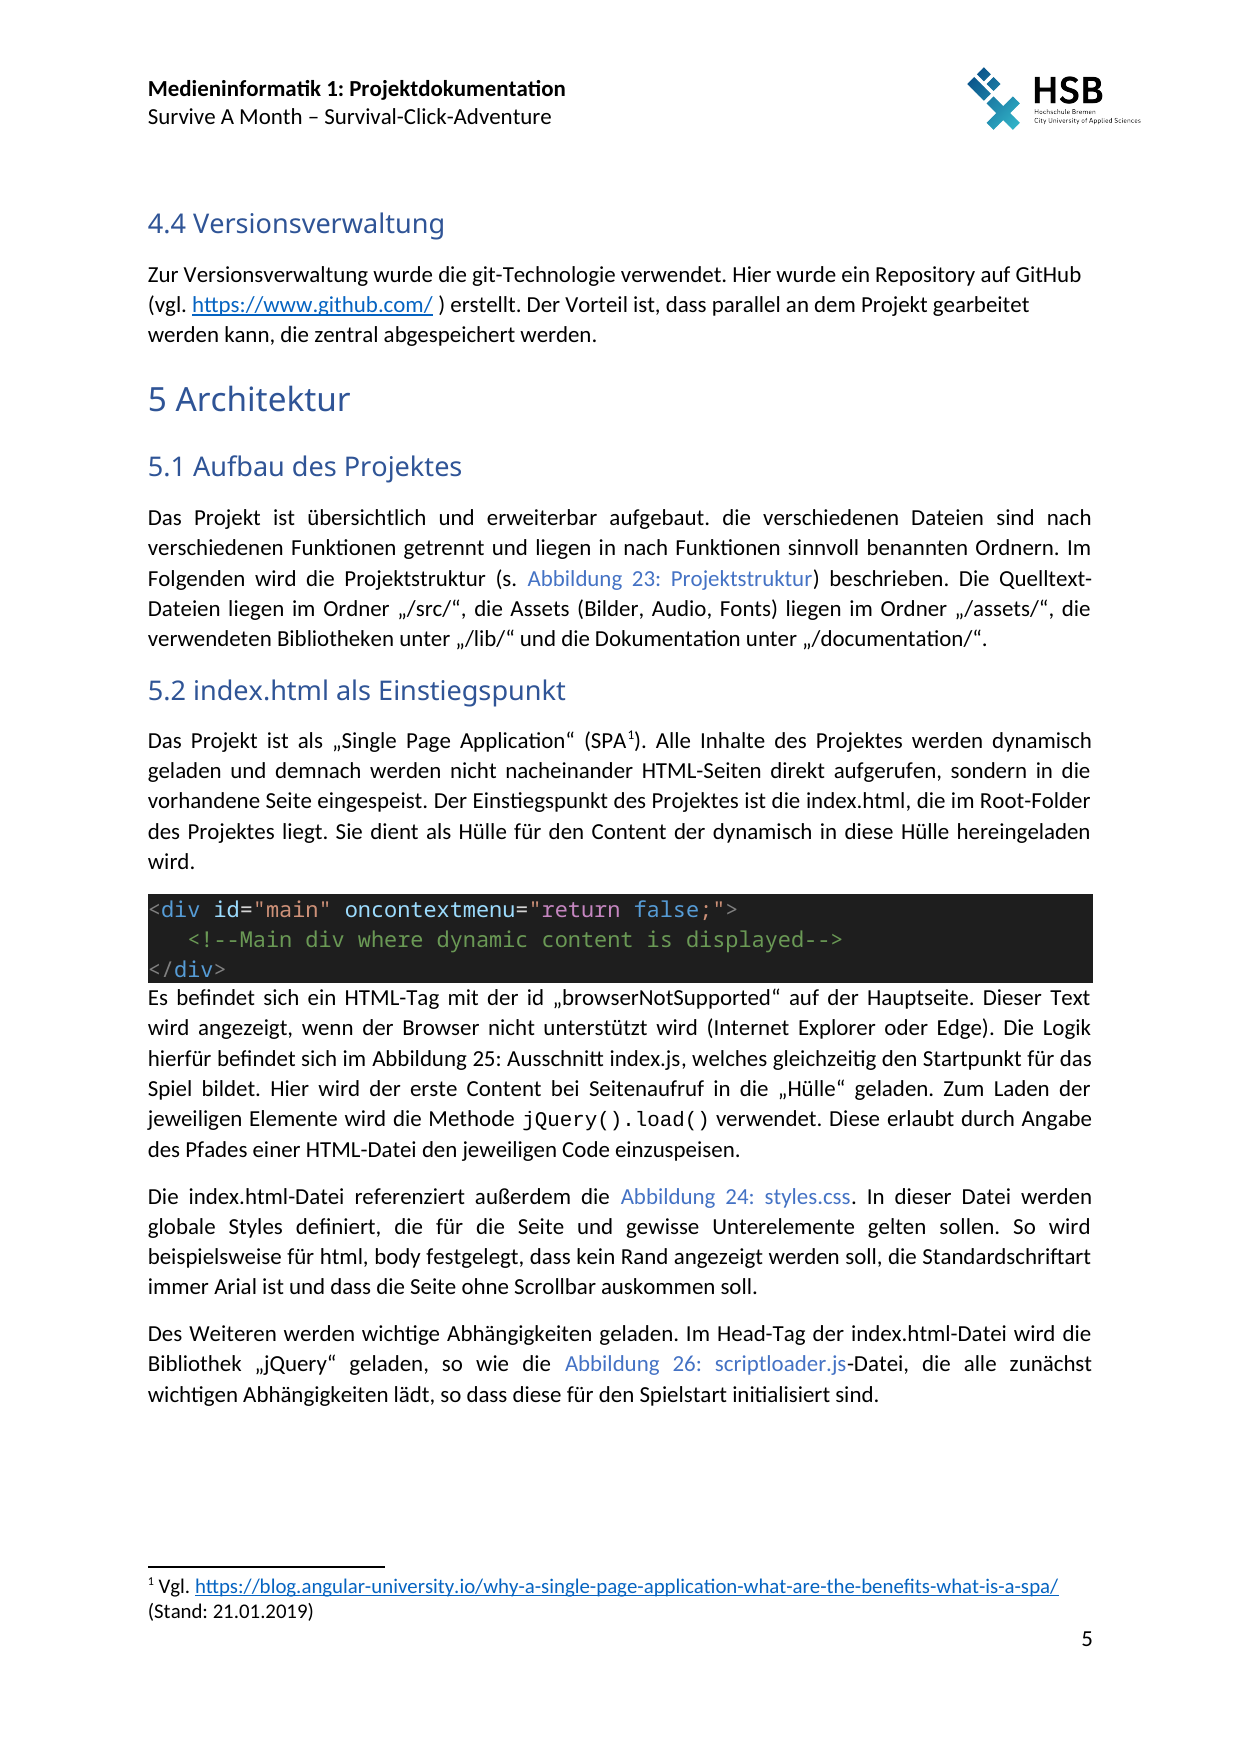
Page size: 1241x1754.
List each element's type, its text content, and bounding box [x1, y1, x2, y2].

text Das Projekt ist als „Single Page Application“ (SPA). Alle Inhalte des Projektes werden dynamisch geladen und demnach werden nicht nacheinander HTML-Seiten direkt aufgerufen, sondern in die vorhandene Seite eingespeist. Der Einstiegspunkt des Projektes ist die index.html, die im Root-Folder des Projektes liegt. Sie dient als Hülle für den Content der dynamisch in diese Hülle hereingeladen wird. [148, 726, 1093, 875]
text <div id="main" oncontextmenu="return false;"> [148, 894, 1093, 924]
subtitle 5 Architektur [148, 376, 1093, 421]
subtitle 4.4 Versionsverwaltung [148, 205, 1093, 242]
text Das Projekt ist übersichtlich und erweiterbar aufgebaut. die verschiedenen Dateien sind nach verschiedenen Funktionen getrennt und liegen in nach Funktionen sinnvoll benannten Ordnern. Im Folgenden wird die Projektstruktur (s. Abbildung 2: Projektstruktur) beschrieben. Die Quelltext-Dateien liegen im Ordner „/src/“, die Assets (Bilder, Audio, Fonts) liegen im Ordner „/assets/“, die verwendeten Bibliotheken unter „/lib/“ und die Dokumentation unter „/documentation/“. [148, 503, 1093, 652]
text Zur Versionsverwaltung wurde die git-Technologie verwendet. Hier wurde ein Repository auf GitHub (vgl. https://www.github.com/ ) erstellt. Der Vorteil ist, dass parallel an dem Projekt gearbeitet werden kann, die zentral abgespeichert werden. [148, 260, 1093, 348]
text Des Weiteren werden wichtige Abhängigkeiten geladen. Im Head-Tag der index.html-Datei wird die Bibliothek „jQuery“ geladen, so wie die scriptloader.js-Datei, die alle zunächst wichtigen Abhängigkeiten lädt, so dass diese für den Spielstart initialisiert sind. [148, 1319, 1093, 1408]
text Es befindet sich ein HTML-Tag mit der id „browserNotSupported“ auf der Hauptseite. Dieser Text wird angezeigt, wenn der Browser nicht unterstützt wird (Internet Explorer oder Edge). Die Logik hierfür befindet sich im index.js, welches gleichzeitig den Startpunkt für das Spiel bildet. Hier wird der erste Content bei Seitenaufruf in die „Hülle“ geladen. Zum Laden der jeweiligen Elemente wird die Methode jQuery().load() verwendet. Diese erlaubt durch Angabe des Pfades einer HTML-Datei den jeweiligen Code einzuspeisen. [148, 983, 1093, 1163]
text <!--Main div where dynamic content is displayed--> [148, 924, 1093, 953]
subtitle 5.1 Aufbau des Projektes [148, 448, 1093, 485]
subtitle 5.2 index.html als Einstiegspunkt [148, 671, 1093, 708]
text </div> [148, 953, 1093, 983]
picture [950, 50, 1158, 147]
text Die index.html-Datei referenziert außerdem die styles.css. In dieser Datei werden globale Styles definiert, die für die Seite und gewisse Unterelemente gelten sollen. So wird beispielsweise für html, body festgelegt, dass kein Rand angezeigt werden soll, die Standardschriftart immer Arial ist und dass die Seite ohne Scrollbar auskommen soll. [148, 1182, 1093, 1300]
